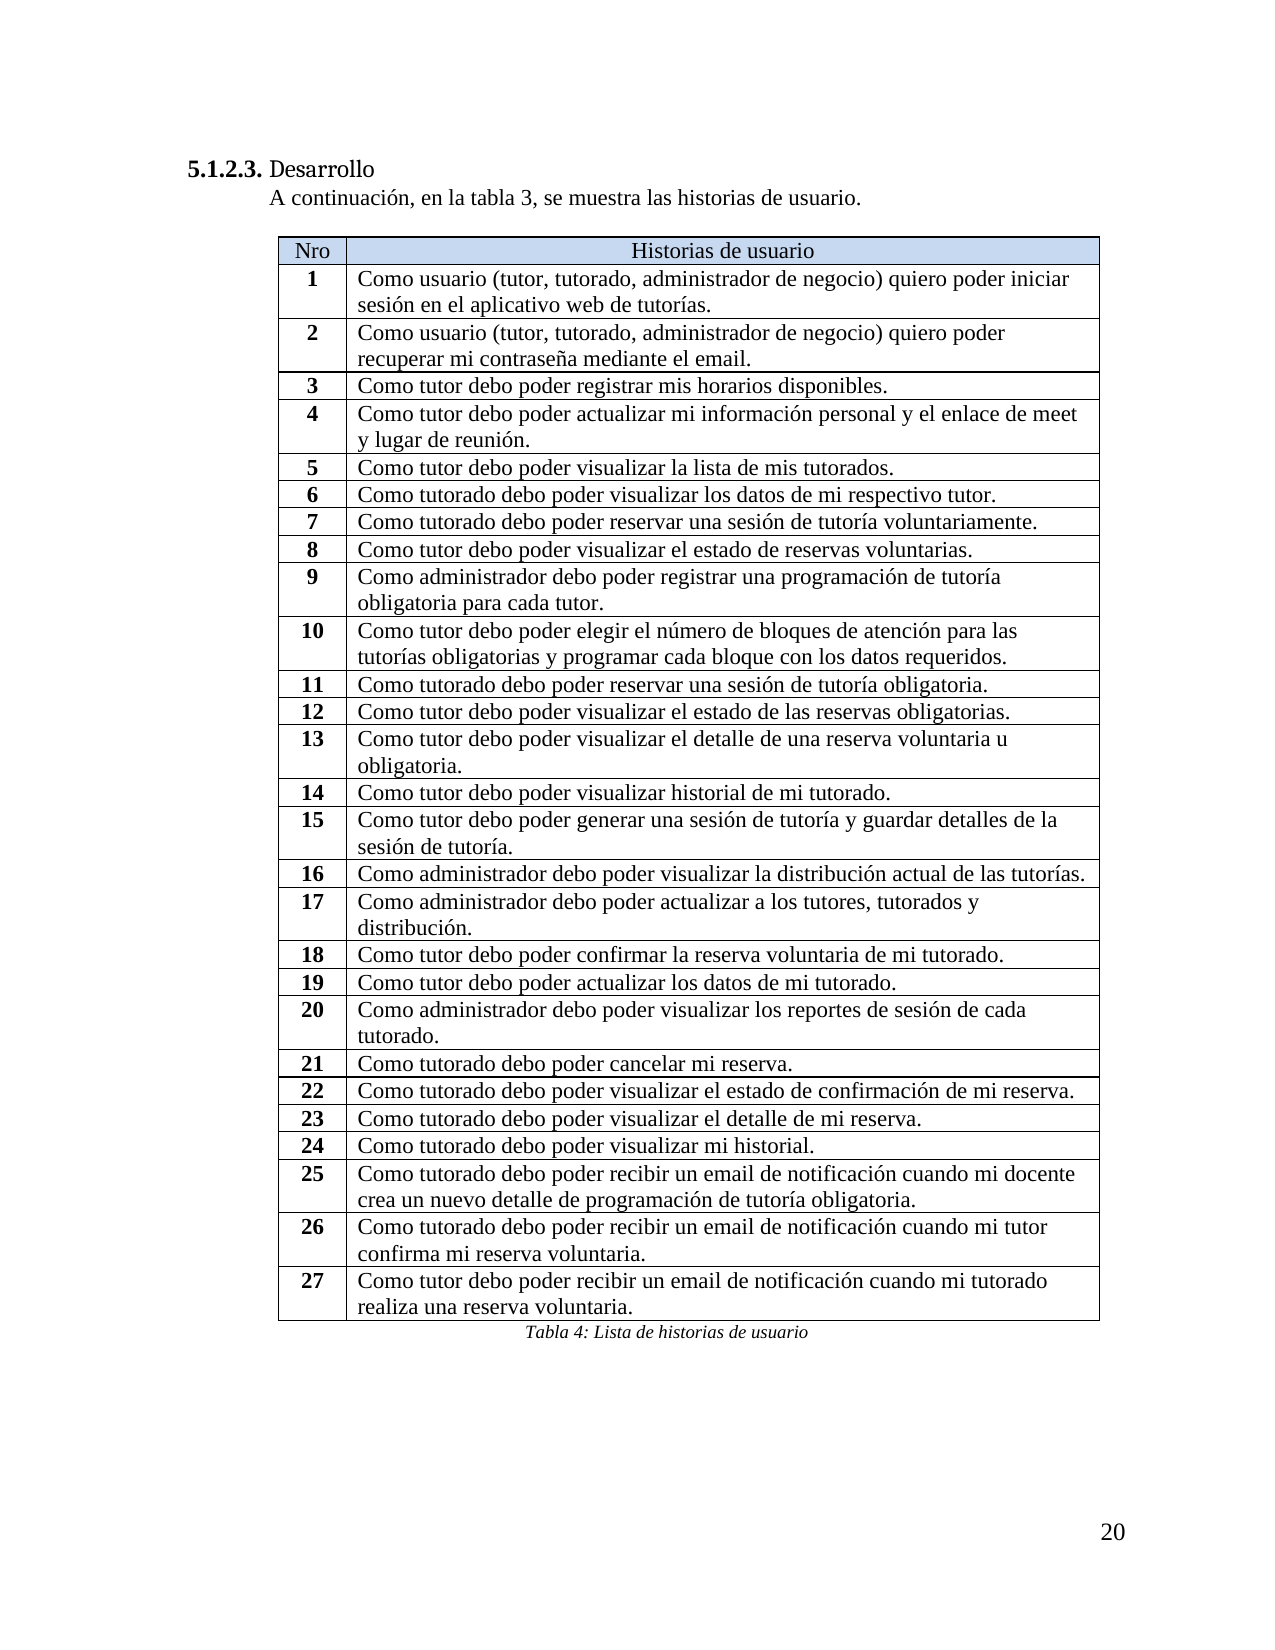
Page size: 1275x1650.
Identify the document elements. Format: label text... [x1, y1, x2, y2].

subtitle Desarrollo [187, 154, 1194, 184]
table_cell Como tutor debo poder actualizar los datos de mi tutorado. [347, 969, 1099, 995]
table_cell Como tutorado debo poder visualizar los datos de mi respectivo tutor. [347, 481, 1099, 507]
table_header Historias de usuario [347, 238, 1099, 264]
table_cell 1 [279, 265, 346, 318]
table_cell Como tutorado debo poder cancelar mi reserva. [347, 1050, 1099, 1076]
table_cell Como administrador debo poder visualizar los reportes de sesión de cada tutorado. [347, 996, 1099, 1049]
table_cell Como tutorado debo poder visualizar mi historial. [347, 1132, 1099, 1158]
table_cell 20 [279, 996, 346, 1049]
table_cell 3 [279, 373, 346, 399]
table_cell Como tutor debo poder visualizar la lista de mis tutorados. [347, 454, 1099, 480]
table_cell Como tutor debo poder visualizar el estado de reservas voluntarias. [347, 536, 1099, 562]
table_cell 2 [279, 319, 346, 371]
table_cell 9 [279, 563, 346, 616]
table_cell Como tutorado debo poder reservar una sesión de tutoría voluntariamente. [347, 508, 1099, 535]
table_cell 4 [279, 400, 346, 452]
table_cell 26 [279, 1213, 346, 1266]
table_cell Como administrador debo poder registrar una programación de tutoría obligatoria para cada tutor. [347, 563, 1099, 616]
table_cell Como tutorado debo poder reservar una sesión de tutoría obligatoria. [347, 671, 1099, 697]
table_cell 18 [279, 941, 346, 968]
table_cell 13 [279, 725, 346, 778]
table_cell Como tutor debo poder visualizar el detalle de una reserva voluntaria u obligatoria. [347, 725, 1099, 778]
table_header Nro [279, 238, 346, 264]
table_cell Como administrador debo poder visualizar la distribución actual de las tutorías. [347, 860, 1099, 887]
table_cell Como tutorado debo poder visualizar el detalle de mi reserva. [347, 1105, 1099, 1131]
table_cell 10 [279, 617, 346, 669]
table_cell 25 [279, 1160, 346, 1212]
table_cell Como tutorado debo poder visualizar el estado de confirmación de mi reserva. [347, 1078, 1099, 1104]
table_cell 21 [279, 1050, 346, 1076]
table_cell Como tutor debo poder registrar mis horarios disponibles. [347, 373, 1099, 399]
table_cell Como tutorado debo poder recibir un email de notificación cuando mi tutor confirma mi reserva voluntaria. [347, 1213, 1099, 1266]
text Tabla 4: Lista de historias de usuario [139, 1321, 1194, 1342]
table_cell Como tutor debo poder visualizar historial de mi tutorado. [347, 779, 1099, 806]
table_cell 5 [279, 454, 346, 480]
table_cell Como usuario (tutor, tutorado, administrador de negocio) quiero poder recuperar mi contraseña mediante el email. [347, 319, 1099, 371]
table_cell 24 [279, 1132, 346, 1158]
table_cell 23 [279, 1105, 346, 1131]
table_cell Como tutor debo poder confirmar la reserva voluntaria de mi tutorado. [347, 941, 1099, 968]
table_cell 27 [279, 1267, 346, 1320]
table_cell 19 [279, 969, 346, 995]
table_cell 7 [279, 508, 346, 535]
table_cell 6 [279, 481, 346, 507]
table_cell 22 [279, 1078, 346, 1104]
table_cell Como tutorado debo poder recibir un email de notificación cuando mi docente crea un nuevo detalle de programación de tutoría obligatoria. [347, 1160, 1099, 1212]
table_cell 12 [279, 698, 346, 724]
table_cell 8 [279, 536, 346, 562]
table_cell Como usuario (tutor, tutorado, administrador de negocio) quiero poder iniciar sesión en el aplicativo web de tutorías. [347, 265, 1099, 318]
table_cell 17 [279, 888, 346, 940]
table_cell 14 [279, 779, 346, 806]
text A continuación, en la tabla 3, se muestra las historias de usuario. [269, 184, 1099, 210]
table_cell 15 [279, 807, 346, 859]
table_cell Como tutor debo poder actualizar mi información personal y el enlace de meet y lugar de reunión. [347, 400, 1099, 452]
table_cell Como tutor debo poder visualizar el estado de las reservas obligatorias. [347, 698, 1099, 724]
table_cell Como tutor debo poder generar una sesión de tutoría y guardar detalles de la sesión de tutoría. [347, 807, 1099, 859]
table_cell 11 [279, 671, 346, 697]
table_cell 16 [279, 860, 346, 887]
table_cell Como tutor debo poder elegir el número de bloques de atención para las tutorías obligatorias y programar cada bloque con los datos requeridos. [347, 617, 1099, 669]
table_cell Como administrador debo poder actualizar a los tutores, tutorados y distribución. [347, 888, 1099, 940]
table_cell Como tutor debo poder recibir un email de notificación cuando mi tutorado realiza una reserva voluntaria. [347, 1267, 1099, 1320]
